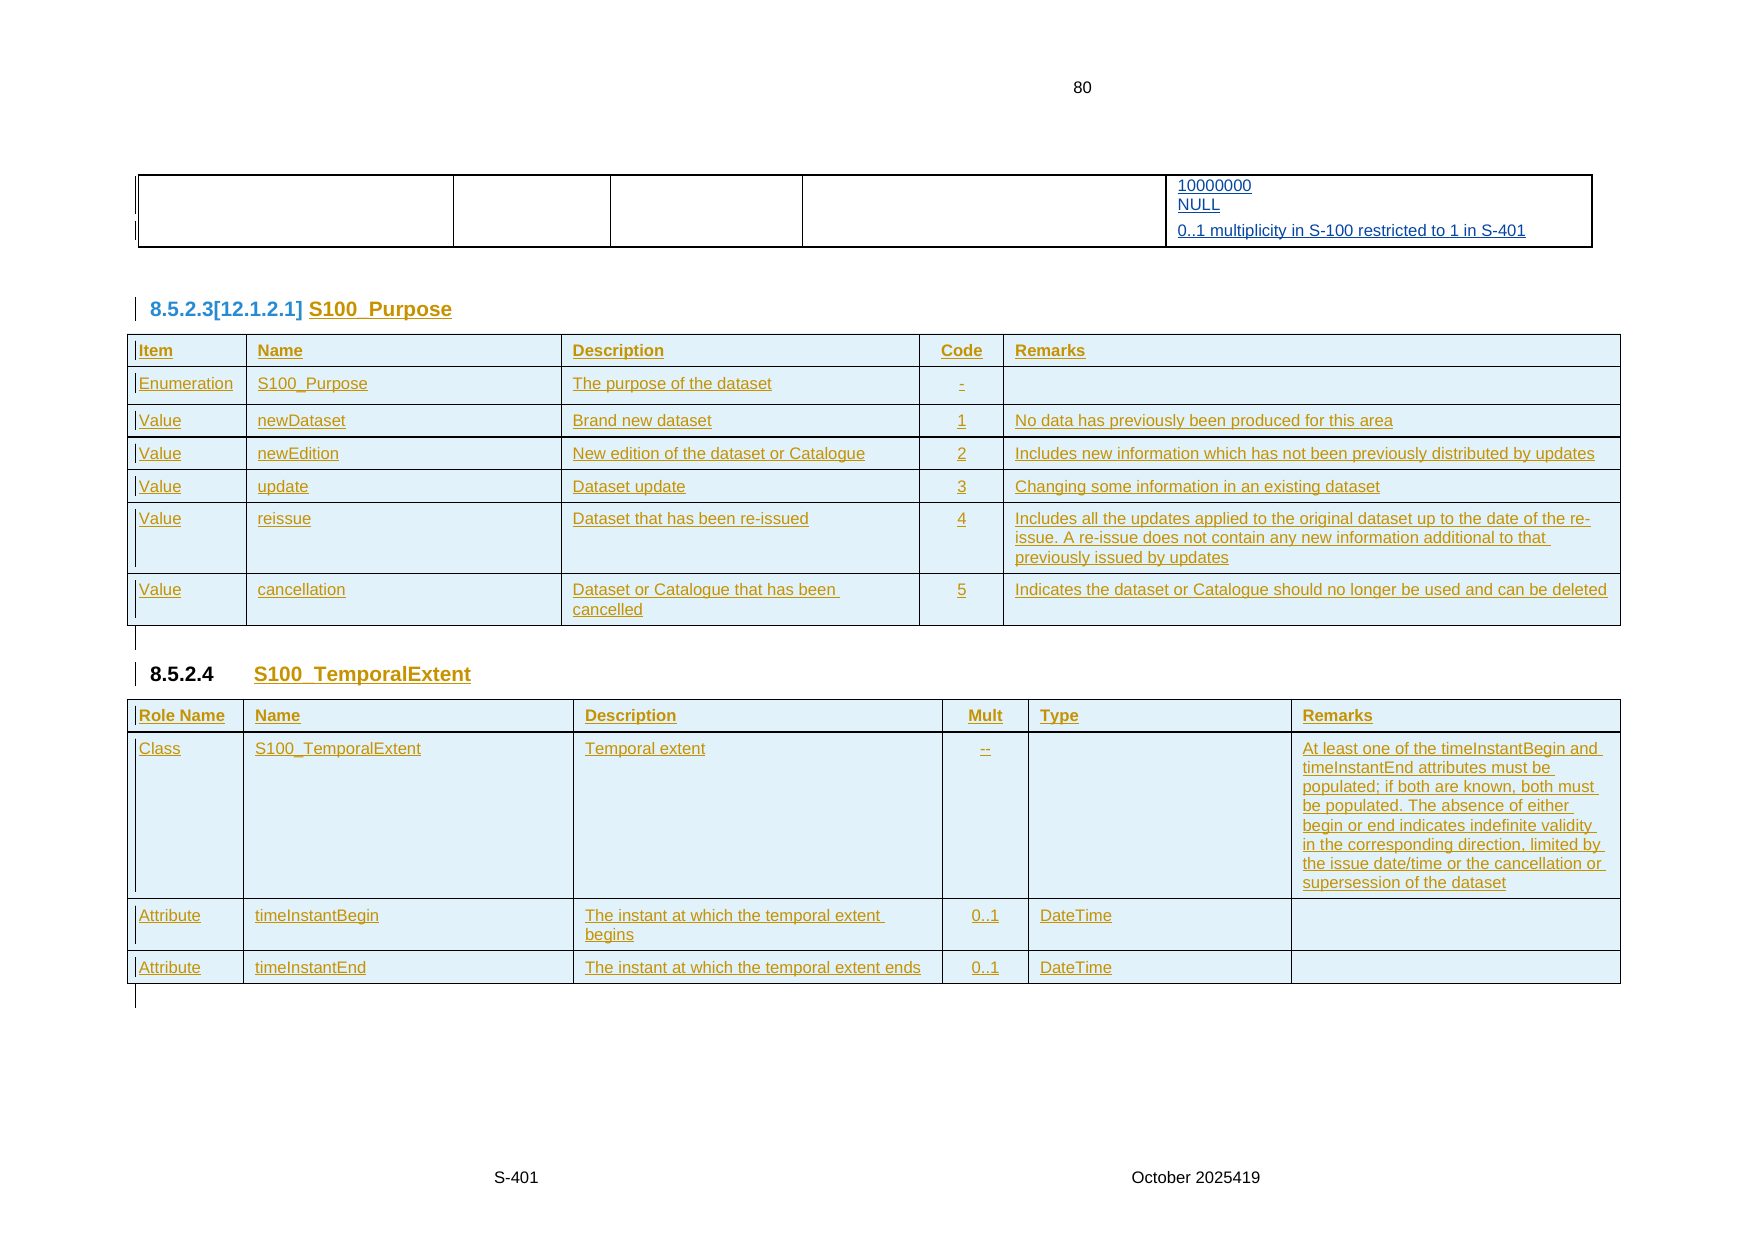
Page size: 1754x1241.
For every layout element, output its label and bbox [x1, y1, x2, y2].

table_cell [1167, 176, 1591, 246]
table_cell [803, 176, 1165, 246]
table_cell [139, 176, 453, 246]
table_cell [454, 176, 610, 246]
table_cell [611, 176, 802, 246]
